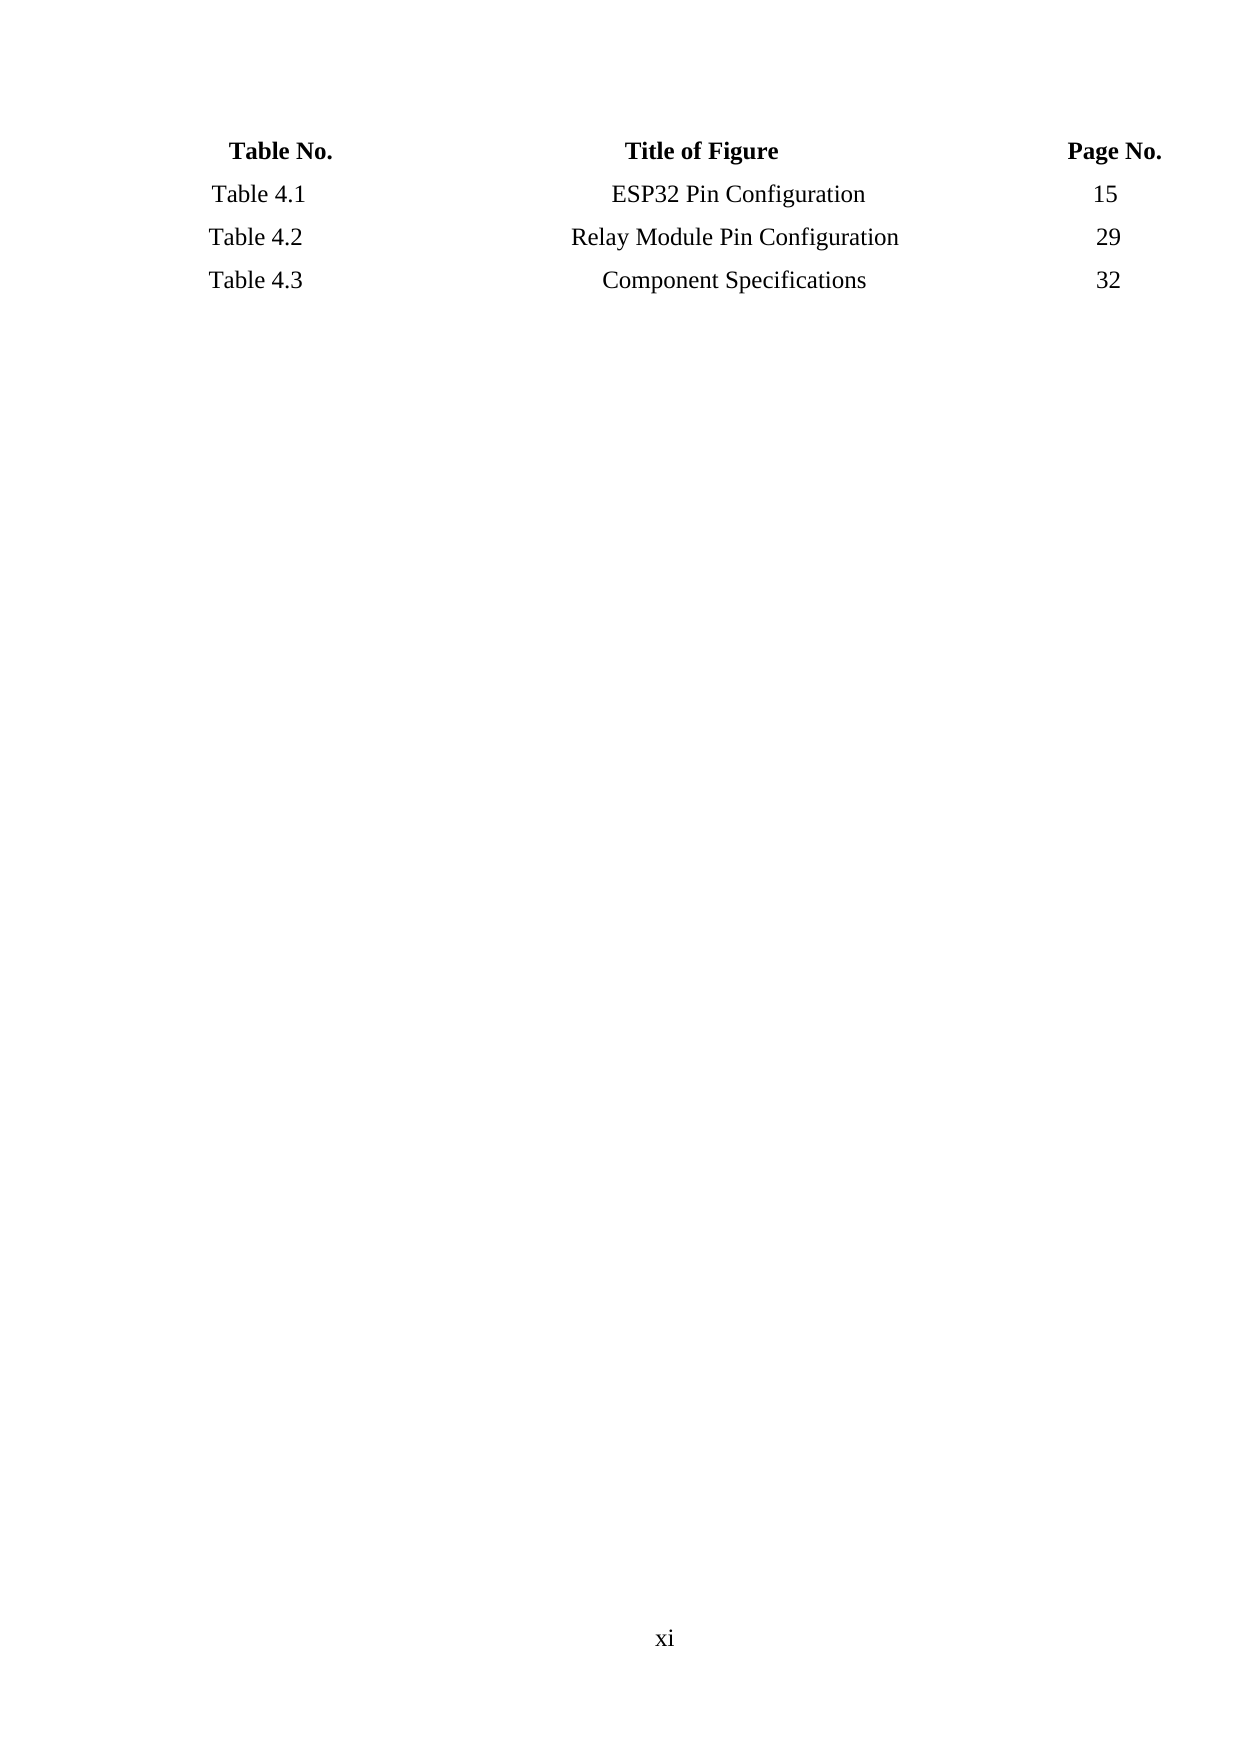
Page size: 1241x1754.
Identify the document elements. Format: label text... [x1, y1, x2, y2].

text Table 4.3 Component Specifications 32 [207, 265, 1122, 294]
text Table 4.1 ESP32 Pin Configuration 15 [207, 179, 1122, 208]
table_header Title of Figure [355, 136, 1048, 179]
table_header Table No. [207, 136, 354, 179]
table_header Page No. [1049, 136, 1181, 179]
text Table 4.2 Relay Module Pin Configuration 29 [207, 222, 1122, 251]
